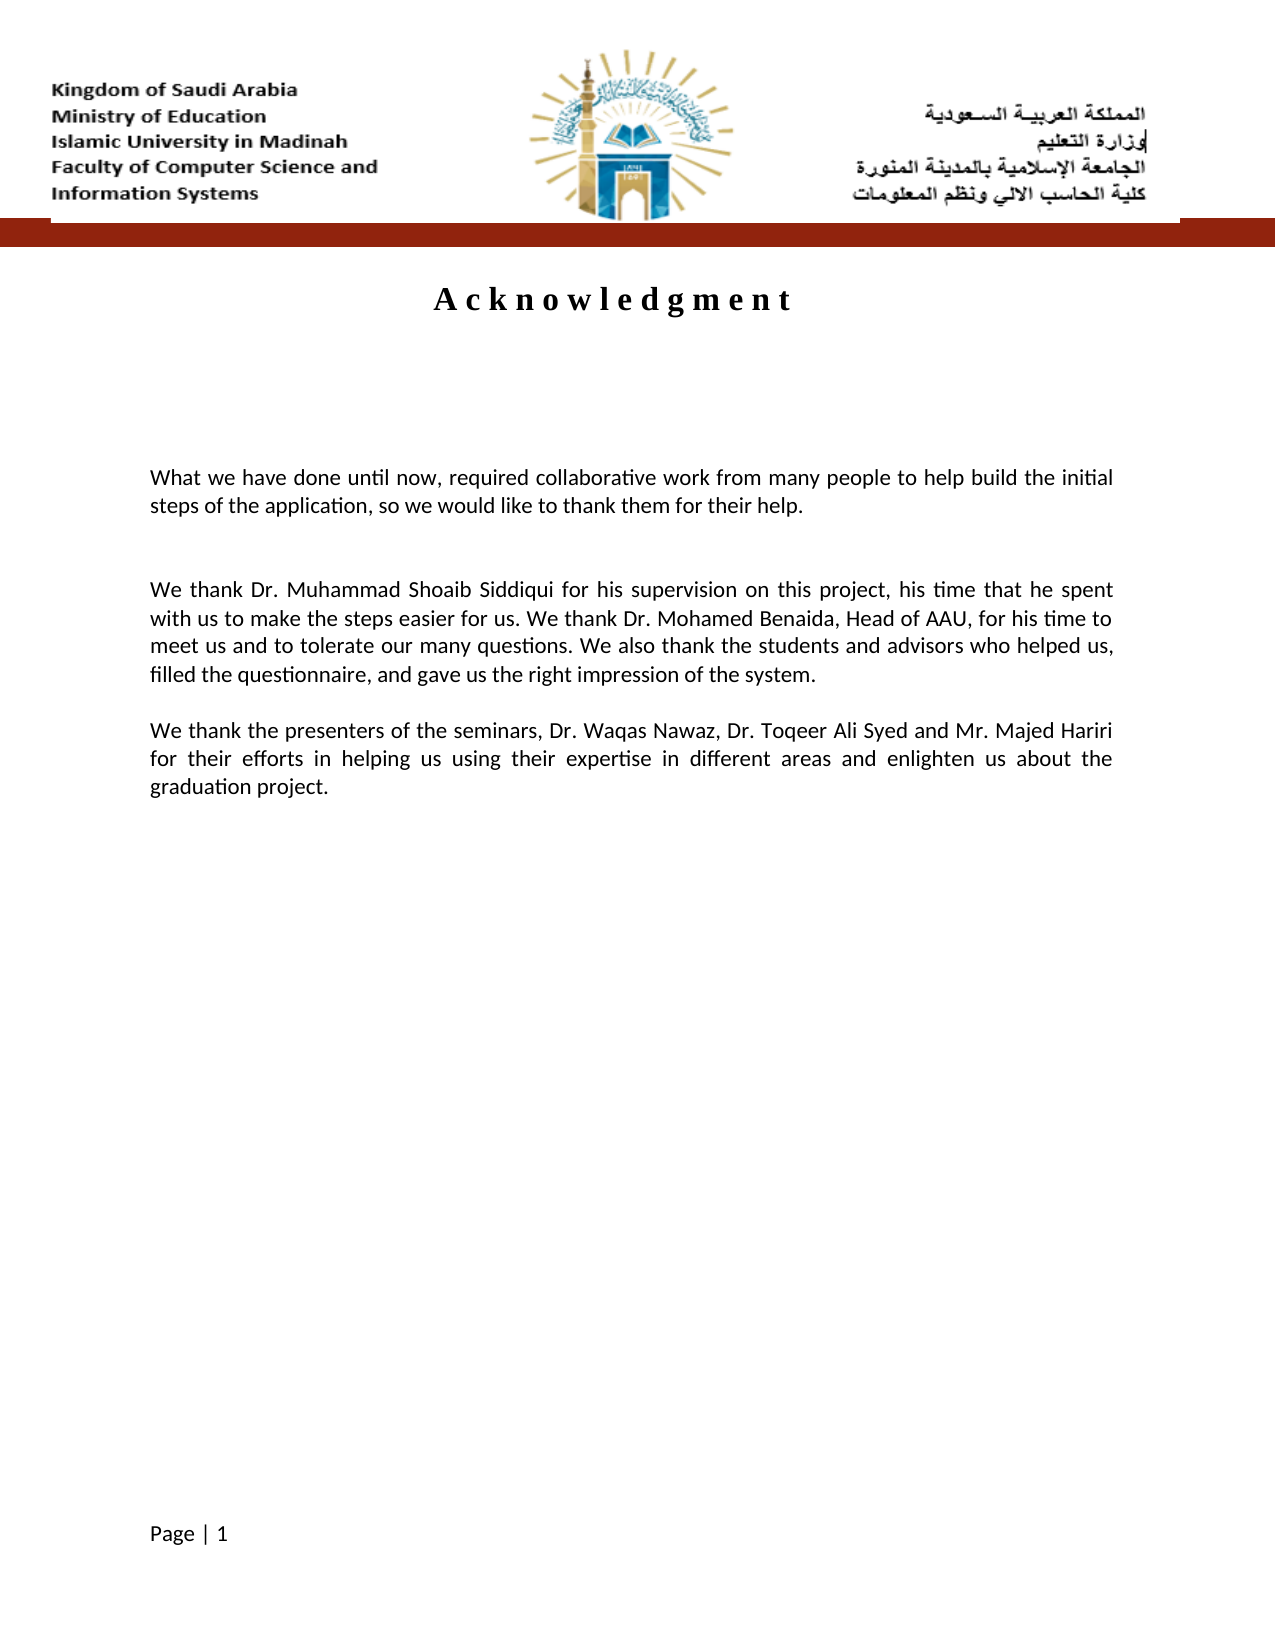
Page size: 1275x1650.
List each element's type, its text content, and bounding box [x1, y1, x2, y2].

text We thank Dr. Muhammad Shoaib Siddiqui for his supervision on this project, his time that he spent with us to make the steps easier for us. We thank Dr. Mohamed Benaida, Head of AAU, for his time to meet us and to tolerate our many questions. We also thank the students and advisors who helped us, filled the questionnaire, and gave us the right impression of the system. [150, 576, 1116, 688]
text We thank the presenters of the seminars, Dr. Waqas Nawaz, Dr. Toqeer Ali Syed and Mr. Majed Hariri for their efforts in helping us using their expertise in different areas and enlighten us about the graduation project. [150, 716, 1116, 800]
text What we have done until now, required collaborative work from many people to help build the initial steps of the application, so we would like to thank them for their help. [150, 463, 1116, 519]
picture [48, 47, 1179, 222]
text A c k n o w l e d g m e n t [244, 279, 978, 317]
